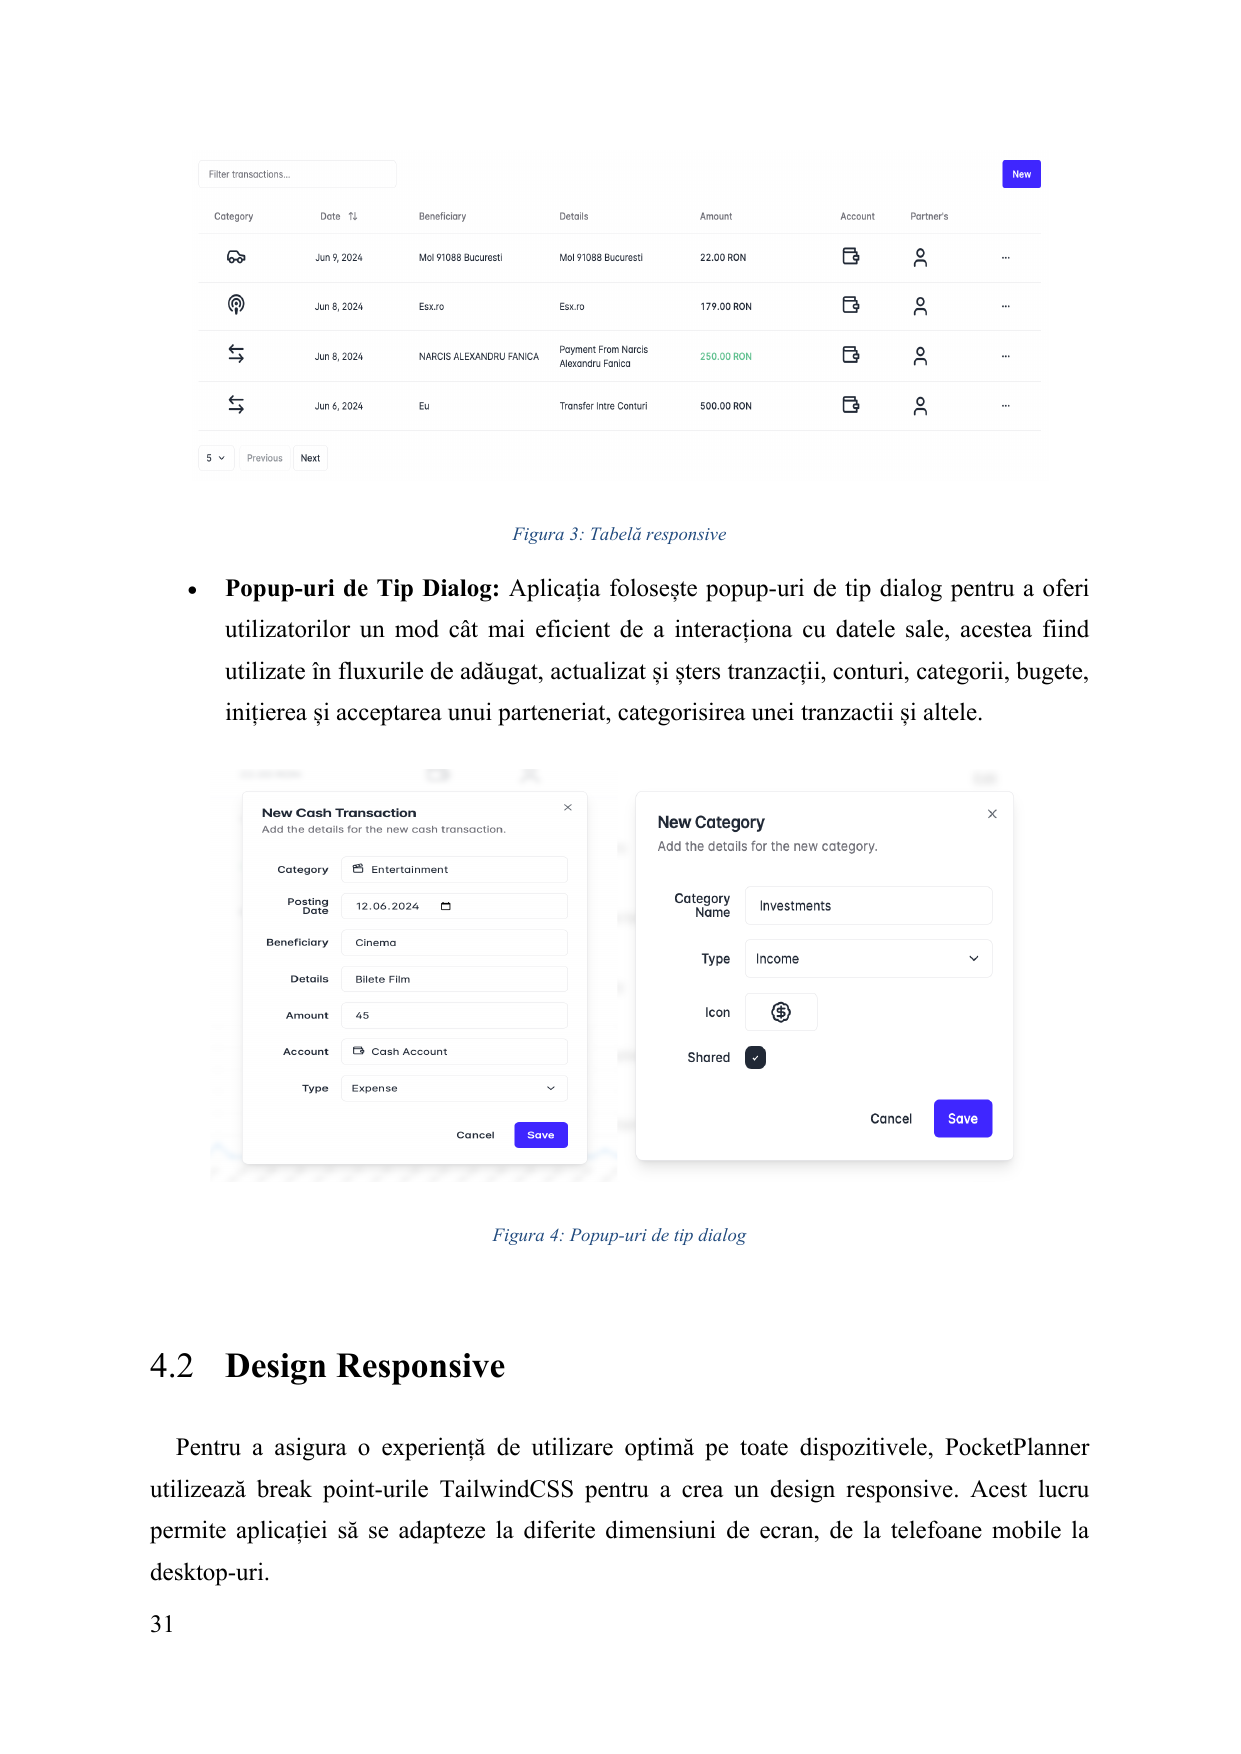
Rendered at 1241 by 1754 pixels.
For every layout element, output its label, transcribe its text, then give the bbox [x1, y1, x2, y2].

picture [191, 150, 1049, 481]
list Popup-uri de Tip Dialog: Aplicația folosește popup-uri de tip dialog pentru a oferi utilizatorilor un mod cât mai eficient de a interacționa cu datele sale, acestea fiind utilizate în fluxurile de adăugat, actualizat și șters tranzacții, conturi, categorii, bugete, inițierea și acceptarea unui parteneriat, categorisirea unei tranzactii și altele. [187, 574, 1090, 726]
subtitle Design Responsive [150, 1346, 1090, 1385]
text Pentru a asigura o experiență de utilizare optimă pe toate dispozitivele, PocketPlanner utilizează break point-urile TailwindCSS pentru a crea un design responsive. Acest lucru permite aplicației să se adapteze la diferite dimensiuni de ecran, de la telefoane mobile la desktop-uri. [150, 1433, 1090, 1586]
text Figura 4: Popup-uri de tip dialog [150, 1225, 1090, 1246]
text Figura 3: Tabelă responsive [150, 524, 1090, 544]
picture [210, 769, 1030, 1182]
